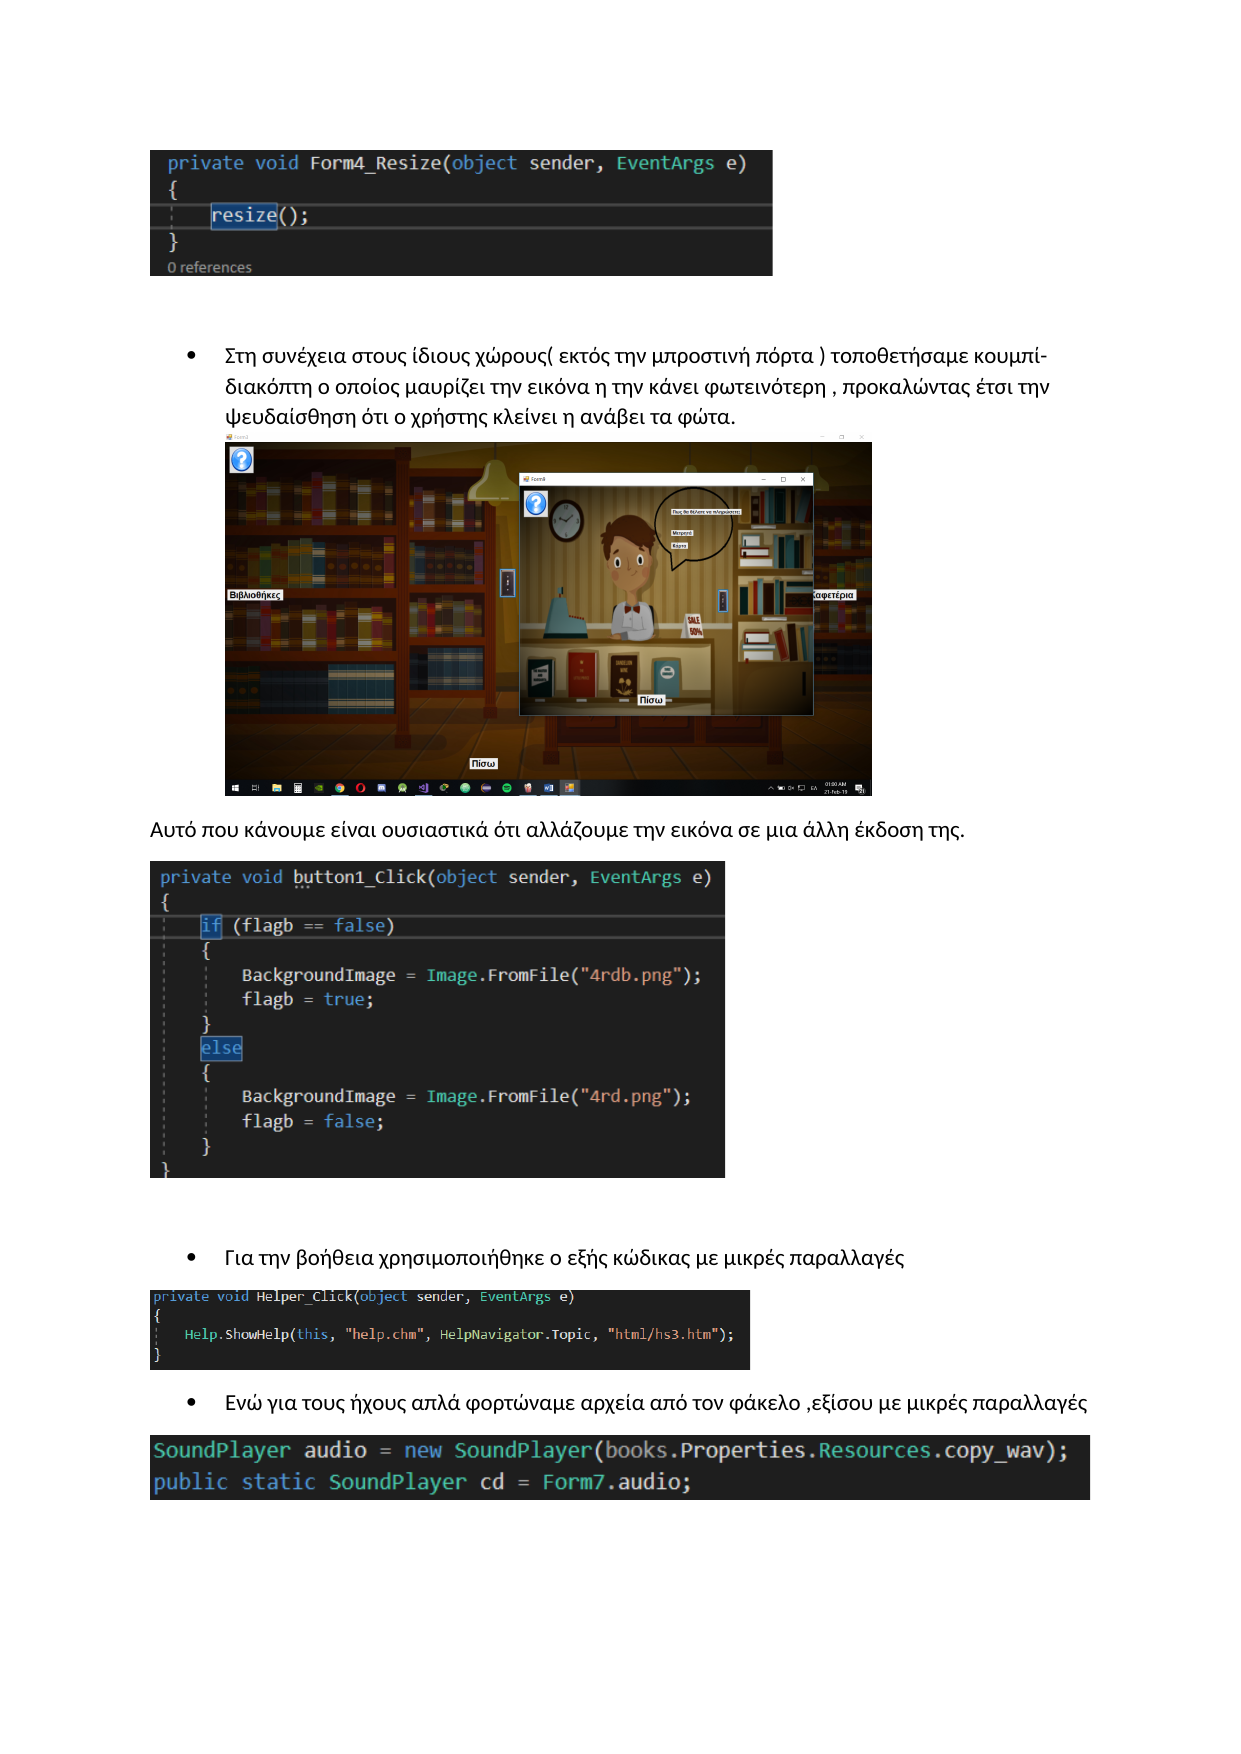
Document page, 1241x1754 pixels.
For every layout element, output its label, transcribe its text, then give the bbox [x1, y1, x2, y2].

text Αυτό που κάνουμε είναι ουσιαστικά ότι αλλάζουμε την εικόνα σε μια άλλη έκδοση της. [150, 815, 1090, 843]
picture [150, 861, 725, 1178]
picture [150, 1290, 750, 1370]
list Ενώ για τους ήχους απλά φορτώναμε αρχεία από τον φάκελο ,εξίσου με μικρές παραλλαγές [187, 1388, 1090, 1416]
picture [225, 432, 872, 796]
picture [150, 1435, 1091, 1500]
list Για την βοήθεια χρησιμοποιήθηκε ο εξής κώδικας με μικρές παραλλαγές [187, 1243, 1090, 1271]
picture [150, 150, 773, 276]
